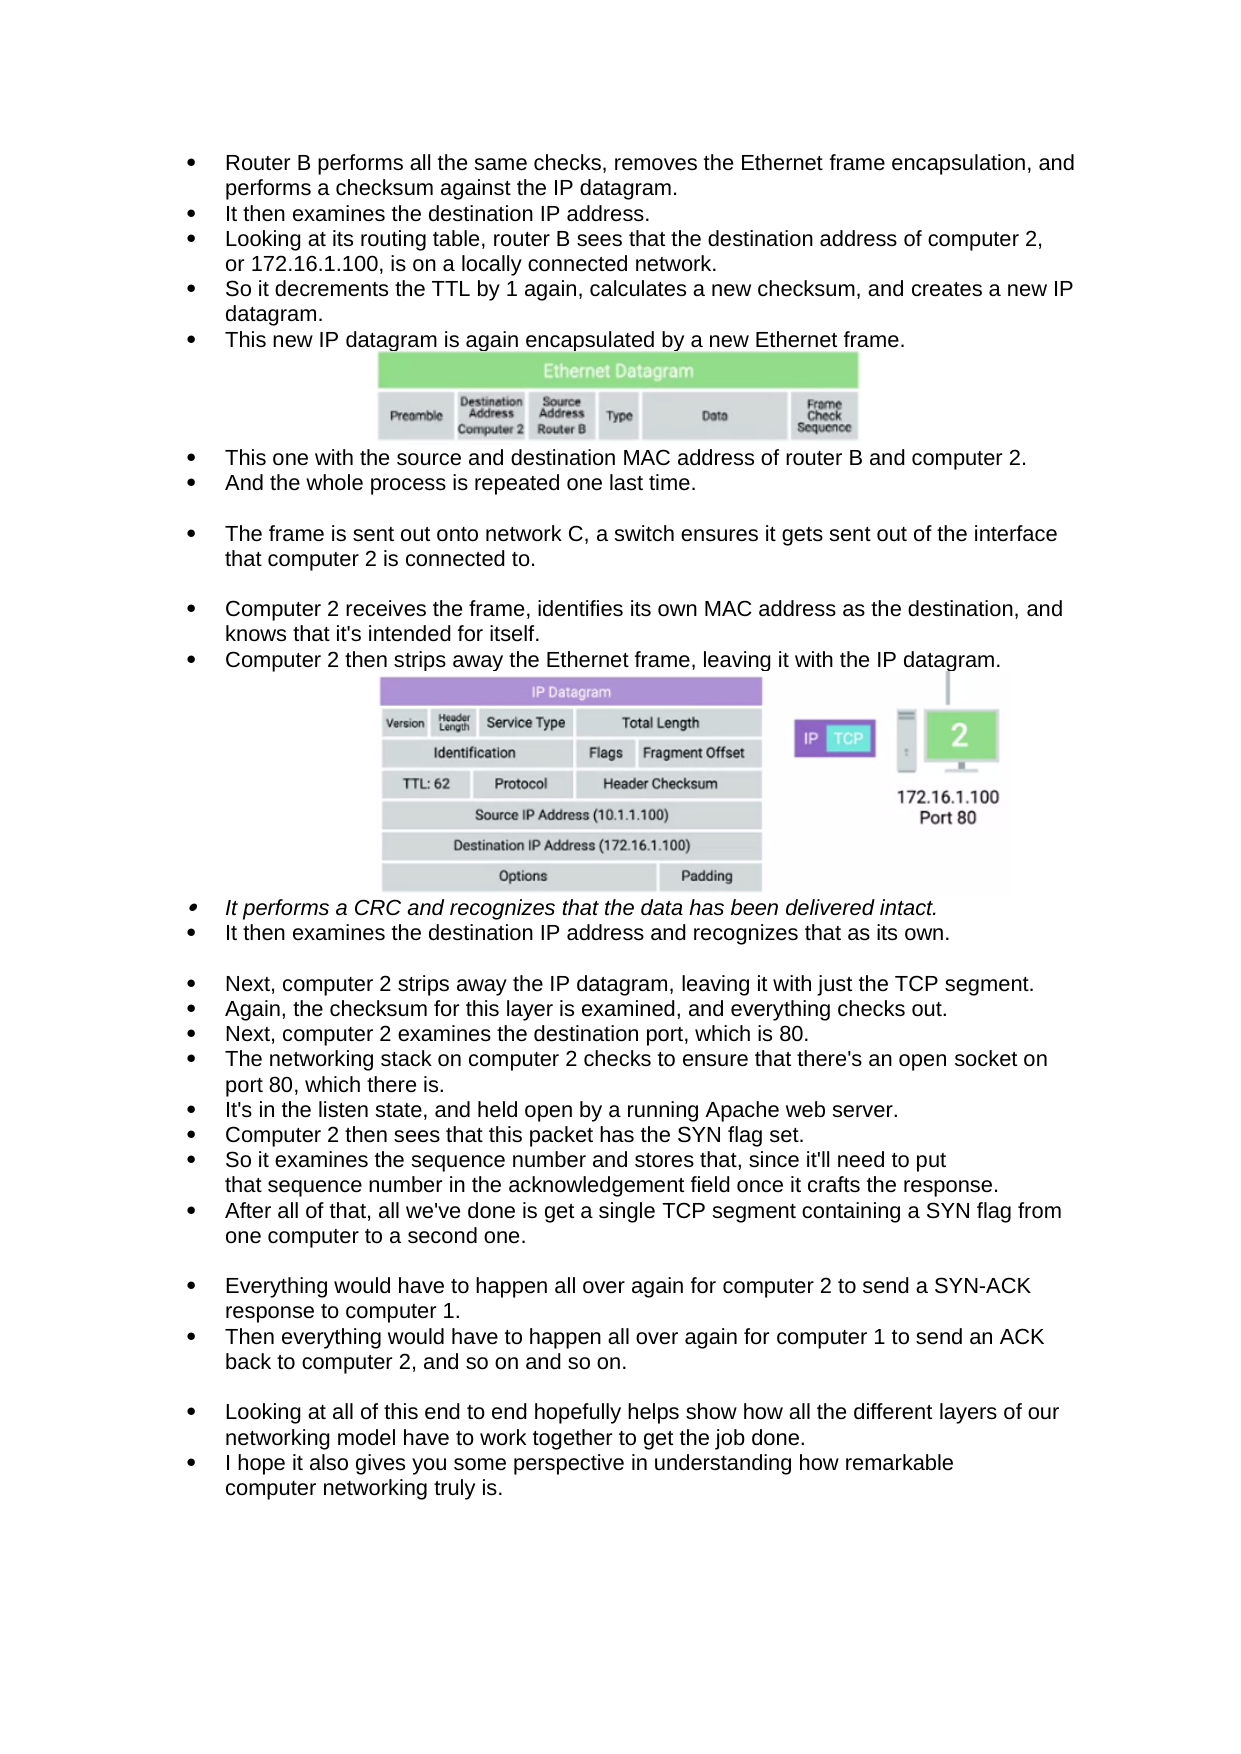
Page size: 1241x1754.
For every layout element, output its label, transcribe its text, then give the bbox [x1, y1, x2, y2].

list And the whole process is repeated one last time. [187, 470, 1090, 495]
list Next, computer 2 strips away the IP datagram, leaving it with just the TCP segment. [187, 971, 1090, 996]
list The frame is sent out onto network C, a switch ensures it gets sent out of the interface that computer 2 is connected to. [187, 520, 1090, 571]
list This one with the source and destination MAC address of router B and computer 2. [187, 445, 1090, 470]
list Looking at all of this end to end hopefully helps show how all the different layers of our networking model have to work together to get the job done. [187, 1399, 1090, 1450]
list It performs a CRC and recognizes that the data has been delivered intact. [187, 895, 1090, 920]
list Computer 2 then sees that this packet has the SYN flag set. [187, 1122, 1090, 1147]
list Then everything would have to happen all over again for computer 1 to send an ACK back to computer 2, and so on and so on. [187, 1324, 1090, 1374]
list Looking at its routing table, router B sees that the destination address of computer 2, or 172.16.1.100, is on a locally connected network. [187, 226, 1090, 276]
list The networking stack on computer 2 checks to ensure that there's an open socket on port 80, which there is. [187, 1046, 1090, 1097]
list This new IP datagram is again encapsulated by a new Ethernet frame. [187, 326, 1090, 352]
list Computer 2 receives the frame, identifies its own MAC address as the destination, and knows that it's intended for itself. [187, 596, 1090, 646]
list I hope it also gives you some perspective in understanding how remarkable computer networking truly is. [187, 1450, 1090, 1500]
list So it decrements the TTL by 1 again, calculates a new checksum, and creates a new IP datagram. [187, 276, 1090, 326]
list It then examines the destination IP address. [187, 200, 1090, 226]
picture [375, 671, 1010, 896]
list Router B performs all the same checks, removes the Ethernet frame encapsulation, and performs a checksum against the IP datagram. [187, 150, 1090, 200]
list Next, computer 2 examines the destination port, which is 80. [187, 1021, 1090, 1046]
list Again, the checksum for this layer is examined, and everything checks out. [187, 996, 1090, 1021]
list After all of that, all we've done is get a single TCP segment containing a SYN flag from one computer to a second one. [187, 1198, 1090, 1248]
list It then examines the destination IP address and recognizes that as its own. [187, 920, 1090, 946]
list It's in the listen state, and held open by a running Apache web server. [187, 1097, 1090, 1122]
list Computer 2 then strips away the Ethernet frame, leaving it with the IP datagram. [187, 646, 1090, 672]
list So it examines the sequence number and stores that, since it'll need to put that sequence number in the acknowledgement field once it crafts the response. [187, 1147, 1090, 1198]
picture [375, 351, 861, 445]
list Everything would have to happen all over again for computer 2 to send a SYN-ACK response to computer 1. [187, 1273, 1090, 1324]
